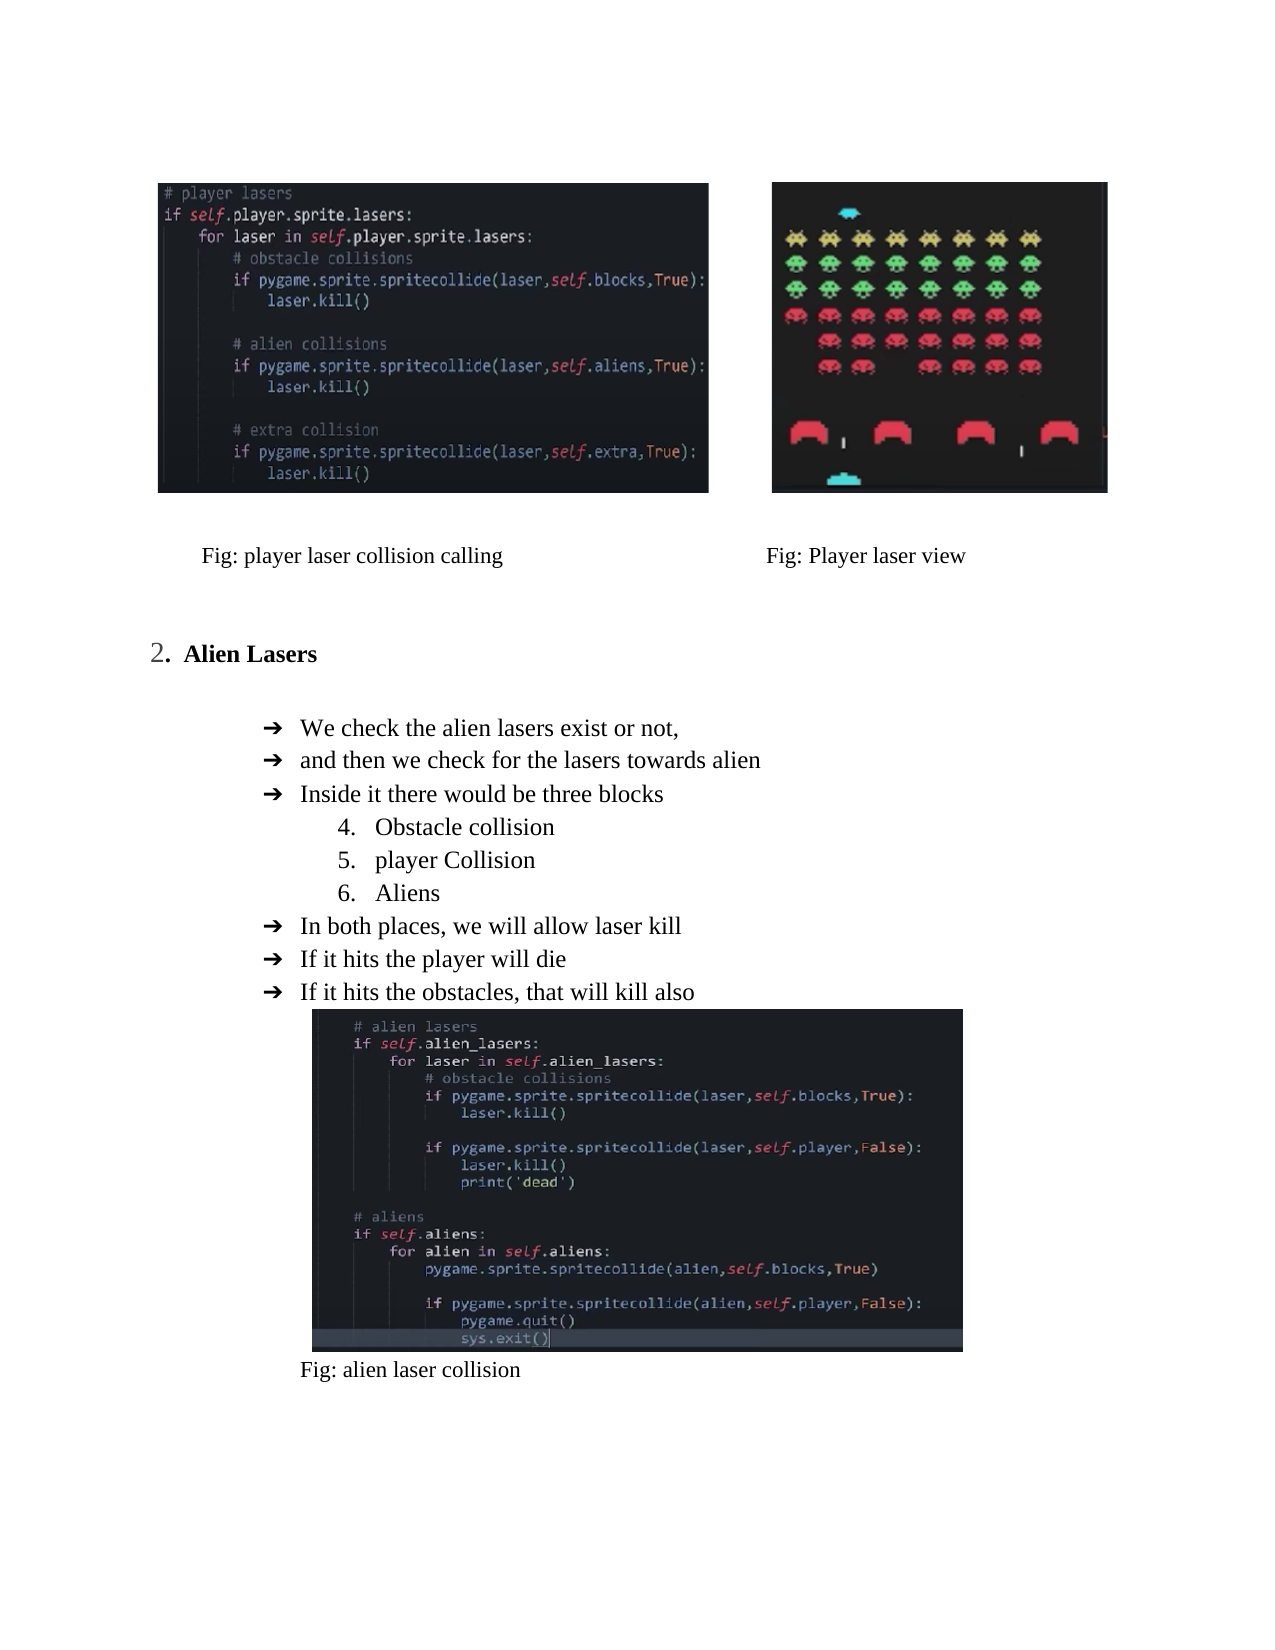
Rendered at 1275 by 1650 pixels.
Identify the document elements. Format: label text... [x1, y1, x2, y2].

list Aliens [337, 878, 1125, 906]
text Fig: alien laser collision [225, 1356, 1125, 1382]
list Obstacle collision [337, 812, 1125, 840]
list and then we check for the lasers towards alien [262, 746, 1125, 774]
list Inside it there would be three blocks [262, 779, 1125, 807]
picture [157, 183, 709, 493]
list We check the alien lasers exist or not, [262, 713, 1125, 741]
picture [771, 182, 1108, 493]
list If it hits the player will die [262, 944, 1125, 972]
subtitle 2. Alien Lasers [150, 636, 1125, 669]
list If it hits the obstacles, that will kill also [262, 977, 1125, 1006]
picture [312, 1009, 963, 1352]
list In both places, we will allow laser kill [262, 911, 1125, 939]
text Fig: player laser collision calling Fig: Player laser view [150, 542, 1125, 568]
list player Collision [337, 845, 1125, 873]
